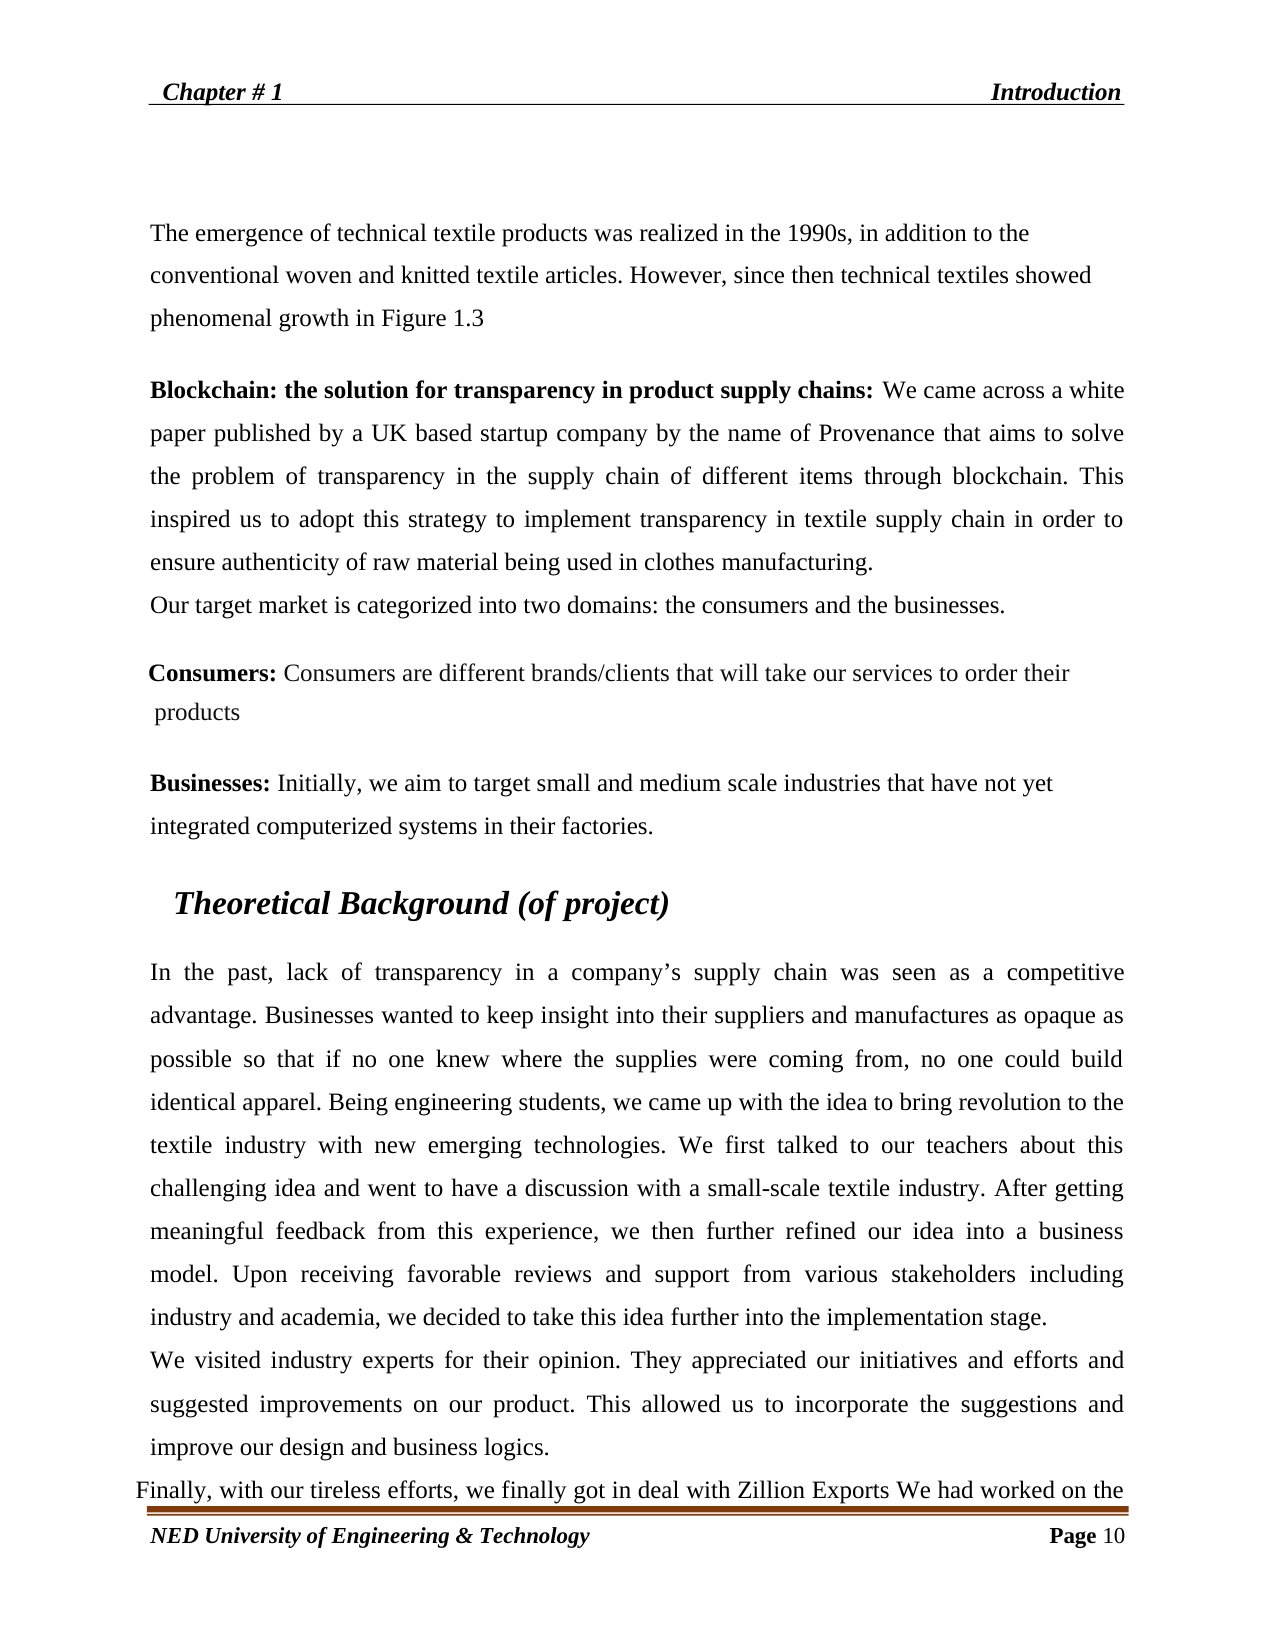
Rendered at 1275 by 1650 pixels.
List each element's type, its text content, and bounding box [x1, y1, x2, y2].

text products [135, 697, 1124, 725]
text In the past, lack of transparency in a company’s supply chain was seen as a competitive advantage. Businesses wanted to keep insight into their suppliers and manufactures as opaque as possible so that if no one knew where the supplies were coming from, no one could build identical apparel. Being engineering students, we came up with the idea to bring revolution to the textile industry with new emerging technologies. We first talked to our teachers about this challenging idea and went to have a discussion with a small-scale textile industry. After getting meaningful feedback from this experience, we then further refined our idea into a business model. Upon receiving favorable reviews and support from various stakeholders including industry and academia, we decided to take this idea further into the implementation stage. [150, 957, 1125, 1331]
text We visited industry experts for their opinion. They appreciated our initiatives and efforts and suggested improvements on our product. This allowed us to incorporate the suggestions and improve our design and business logics. [150, 1346, 1125, 1461]
subtitle Theoretical Background (of project) [135, 884, 1177, 922]
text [135, 1475, 1124, 1504]
text Consumers: Consumers are different brands/clients that will take our services to order their [135, 658, 1124, 687]
text Blockchain: the solution for transparency in product supply chains: We came across a white paper published by a UK based startup company by the name of Provenance that aims to solve the problem of transparency in the supply chain of different items through blockchain. This inspired us to adopt this strategy to implement transparency in textile supply chain in order to ensure authenticity of raw material being used in clothes manufacturing. [150, 375, 1125, 576]
text Businesses: Initially, we aim to target small and medium scale industries that have not yet integrated computerized systems in their factories. [150, 768, 1124, 840]
text Our target market is categorized into two domains: the consumers and the businesses. [150, 590, 1177, 619]
text The emergence of technical textile products was realized in the 1990s, in addition to the conventional woven and knitted textile articles. However, since then technical textiles showed phenomenal growth in Figure 1.3 [150, 218, 1094, 332]
